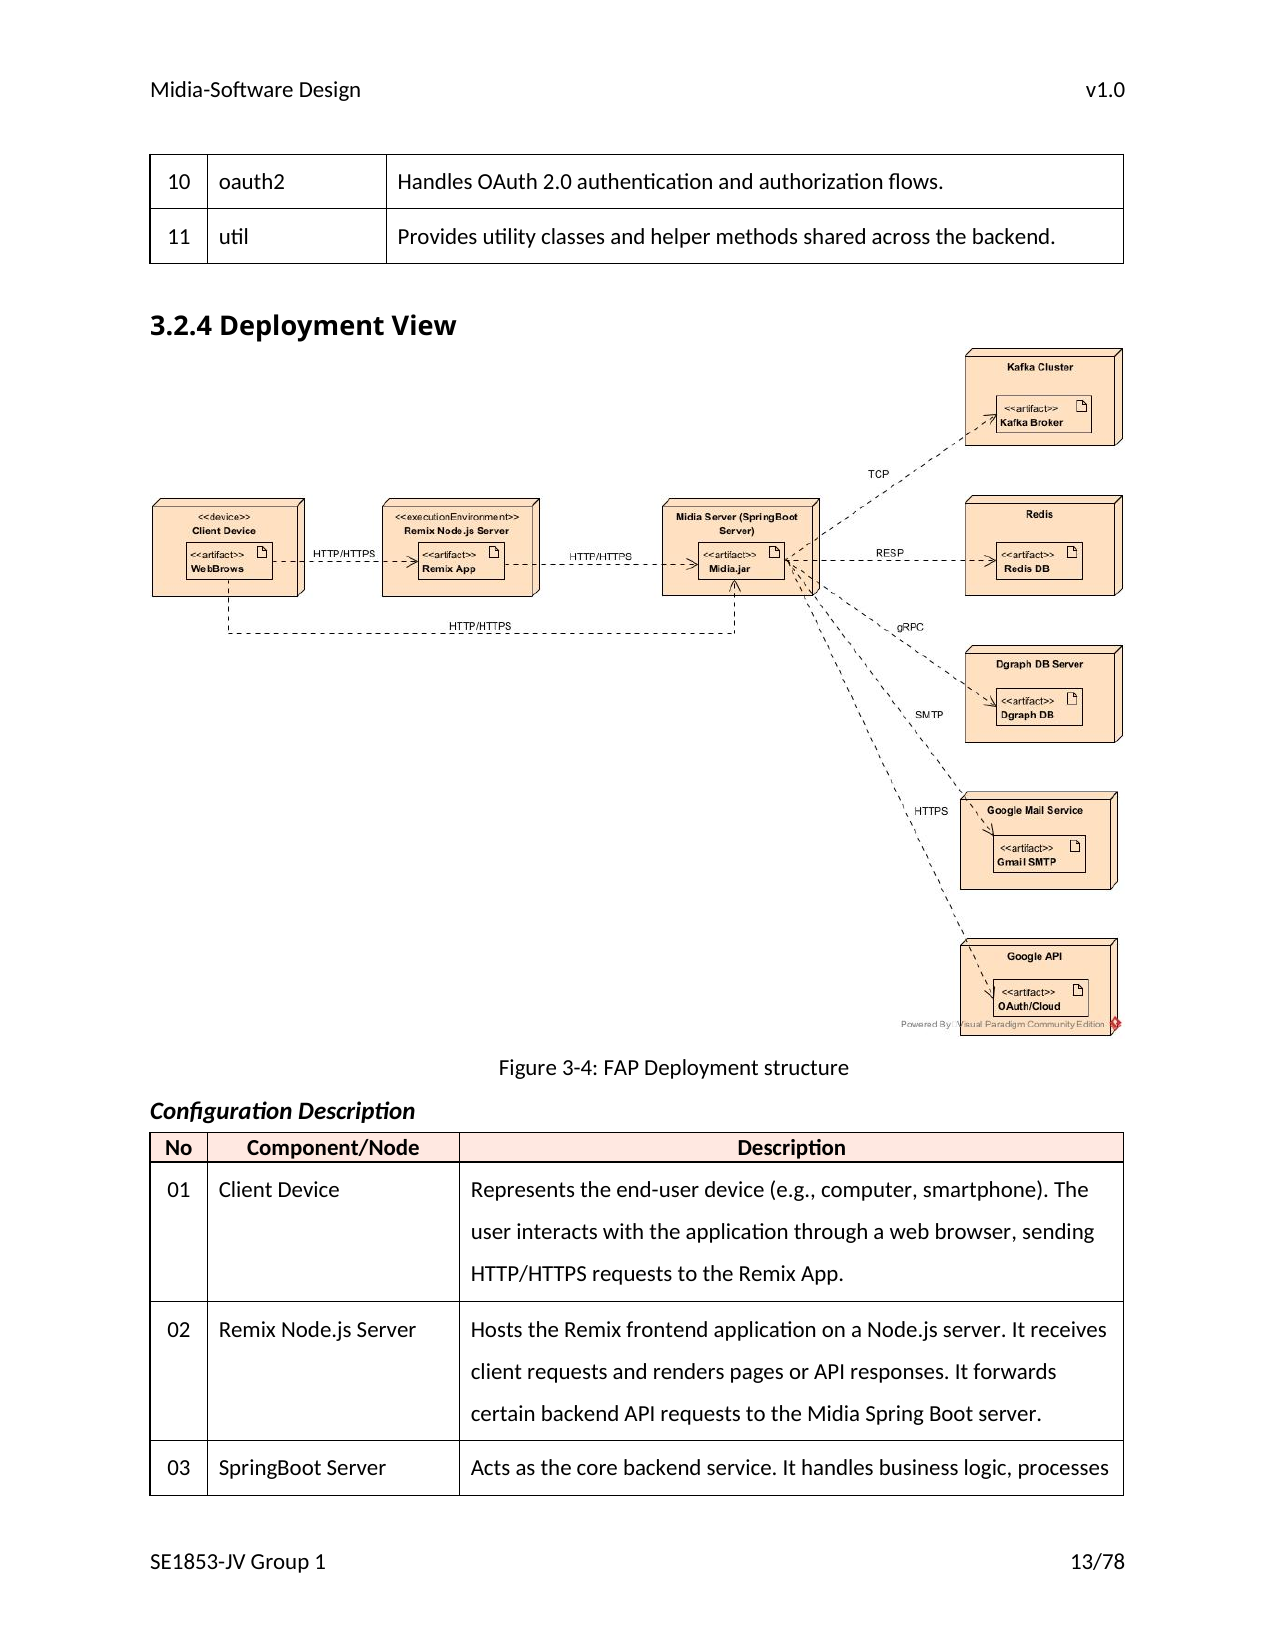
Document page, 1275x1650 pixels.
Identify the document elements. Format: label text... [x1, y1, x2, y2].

table_cell 11 [151, 209, 207, 263]
table_cell oauth2 [208, 155, 386, 208]
text Figure 3-4: FAP Deployment structure [150, 1053, 1198, 1081]
table_cell Represents the end-user device (e.g., computer, smartphone). The user interacts with the application through a web browser, sending HTTP/HTTPS requests to the Remix App. [460, 1163, 1123, 1301]
table_cell 01 [151, 1163, 207, 1301]
text Configuration Description [150, 1096, 1198, 1126]
table_header No [151, 1133, 207, 1161]
table_cell 10 [151, 155, 207, 208]
table_cell Remix Node.js Server [208, 1302, 459, 1440]
table_cell 03 [151, 1441, 207, 1494]
table_header Component/Node [208, 1133, 459, 1161]
picture [150, 346, 1125, 1039]
table_cell util [208, 209, 386, 263]
table_cell Hosts the Remix frontend application on a Node.js server. It receives client requests and renders pages or API responses. It forwards certain backend API requests to the Midia Spring Boot server. [460, 1302, 1123, 1440]
table_header Description [460, 1133, 1123, 1161]
subtitle 3.2.4 Deployment View [150, 307, 1198, 343]
table_cell Handles OAuth 2.0 authentication and authorization flows. [387, 155, 1123, 208]
table_cell Client Device [208, 1163, 459, 1301]
table_cell SpringBoot Server [208, 1441, 459, 1494]
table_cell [460, 1441, 1123, 1494]
table_cell Provides utility classes and helper methods shared across the backend. [387, 209, 1123, 263]
table_cell 02 [151, 1302, 207, 1440]
